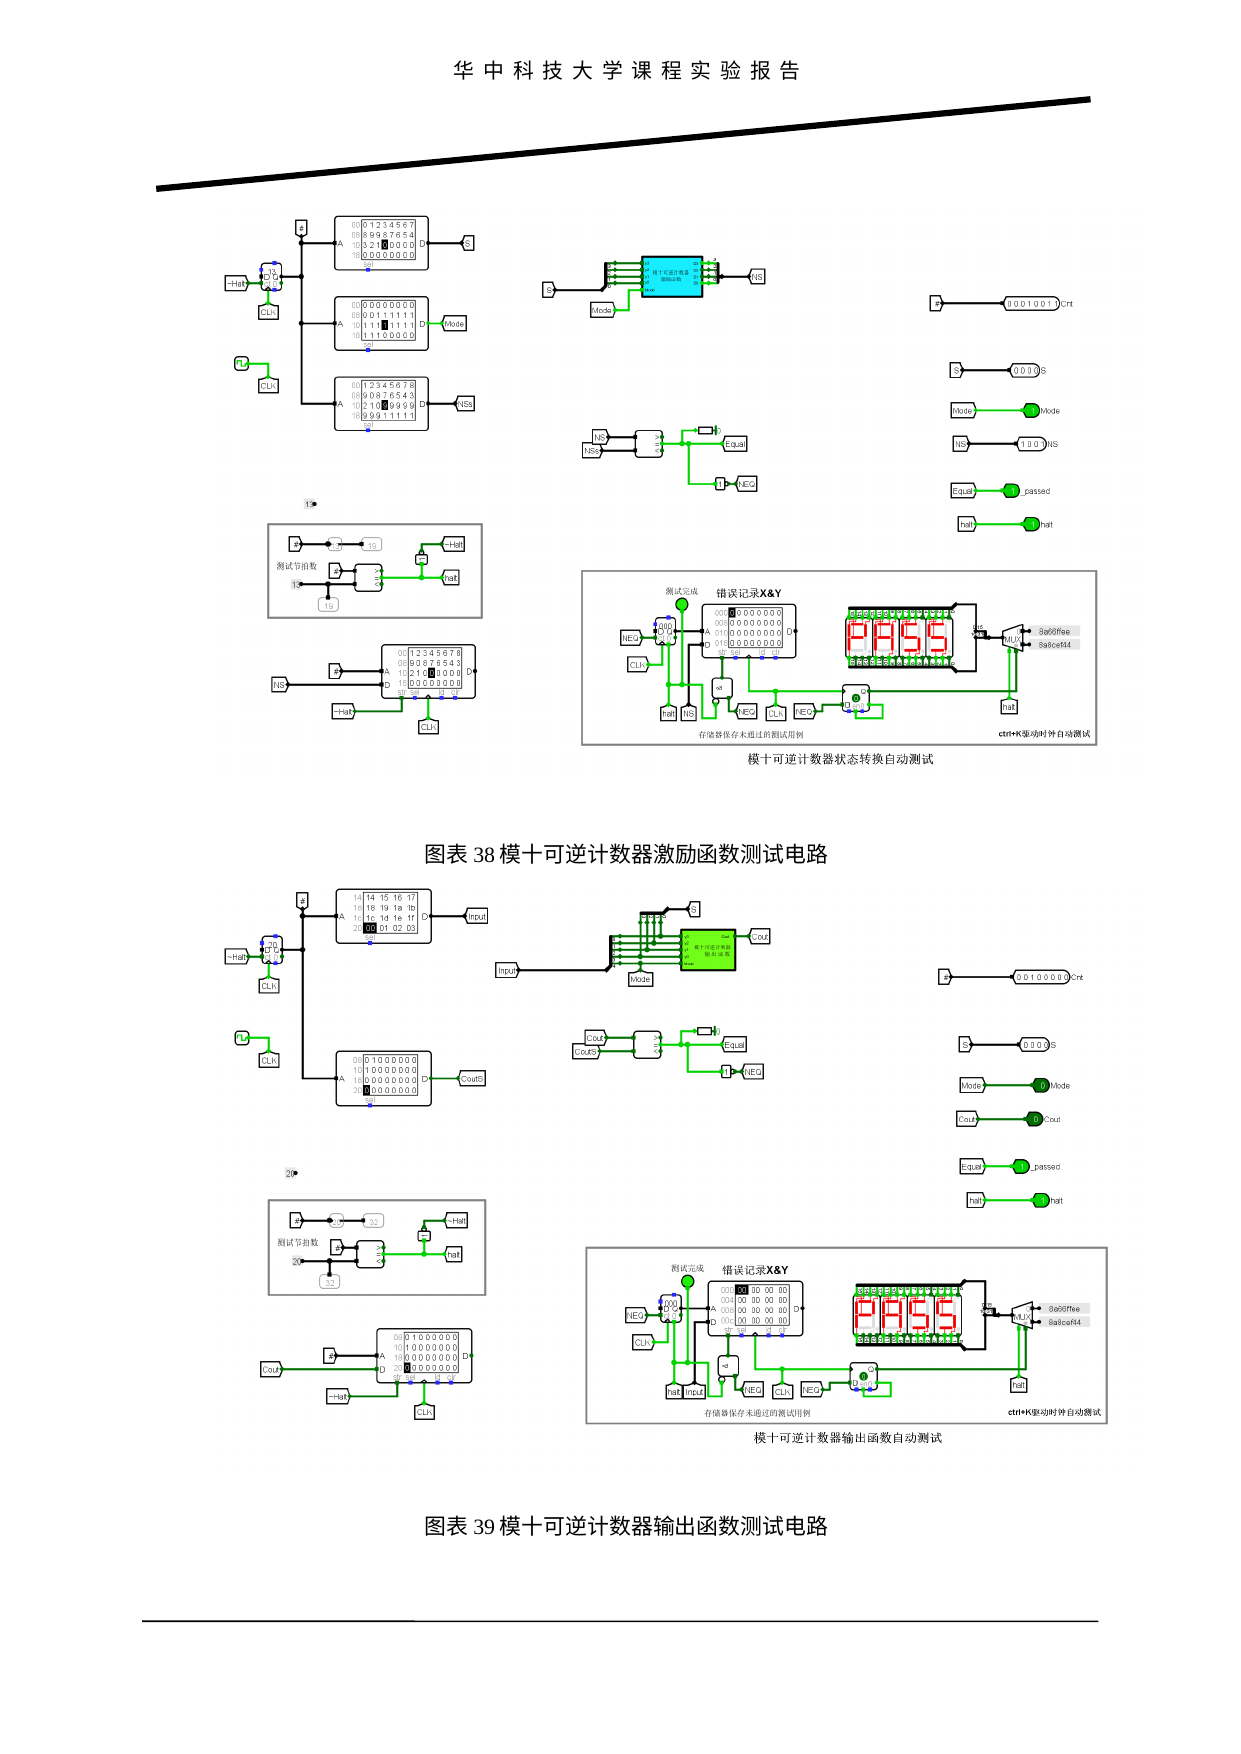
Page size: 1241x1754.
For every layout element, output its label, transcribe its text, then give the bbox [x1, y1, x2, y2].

text 图表 39 模十可逆计数器输出函数测试电路 [159, 1509, 1093, 1541]
text 图表 38 模十可逆计数器激励函数测试电路 [159, 837, 1093, 868]
picture [209, 205, 1143, 786]
picture [209, 878, 1143, 1467]
